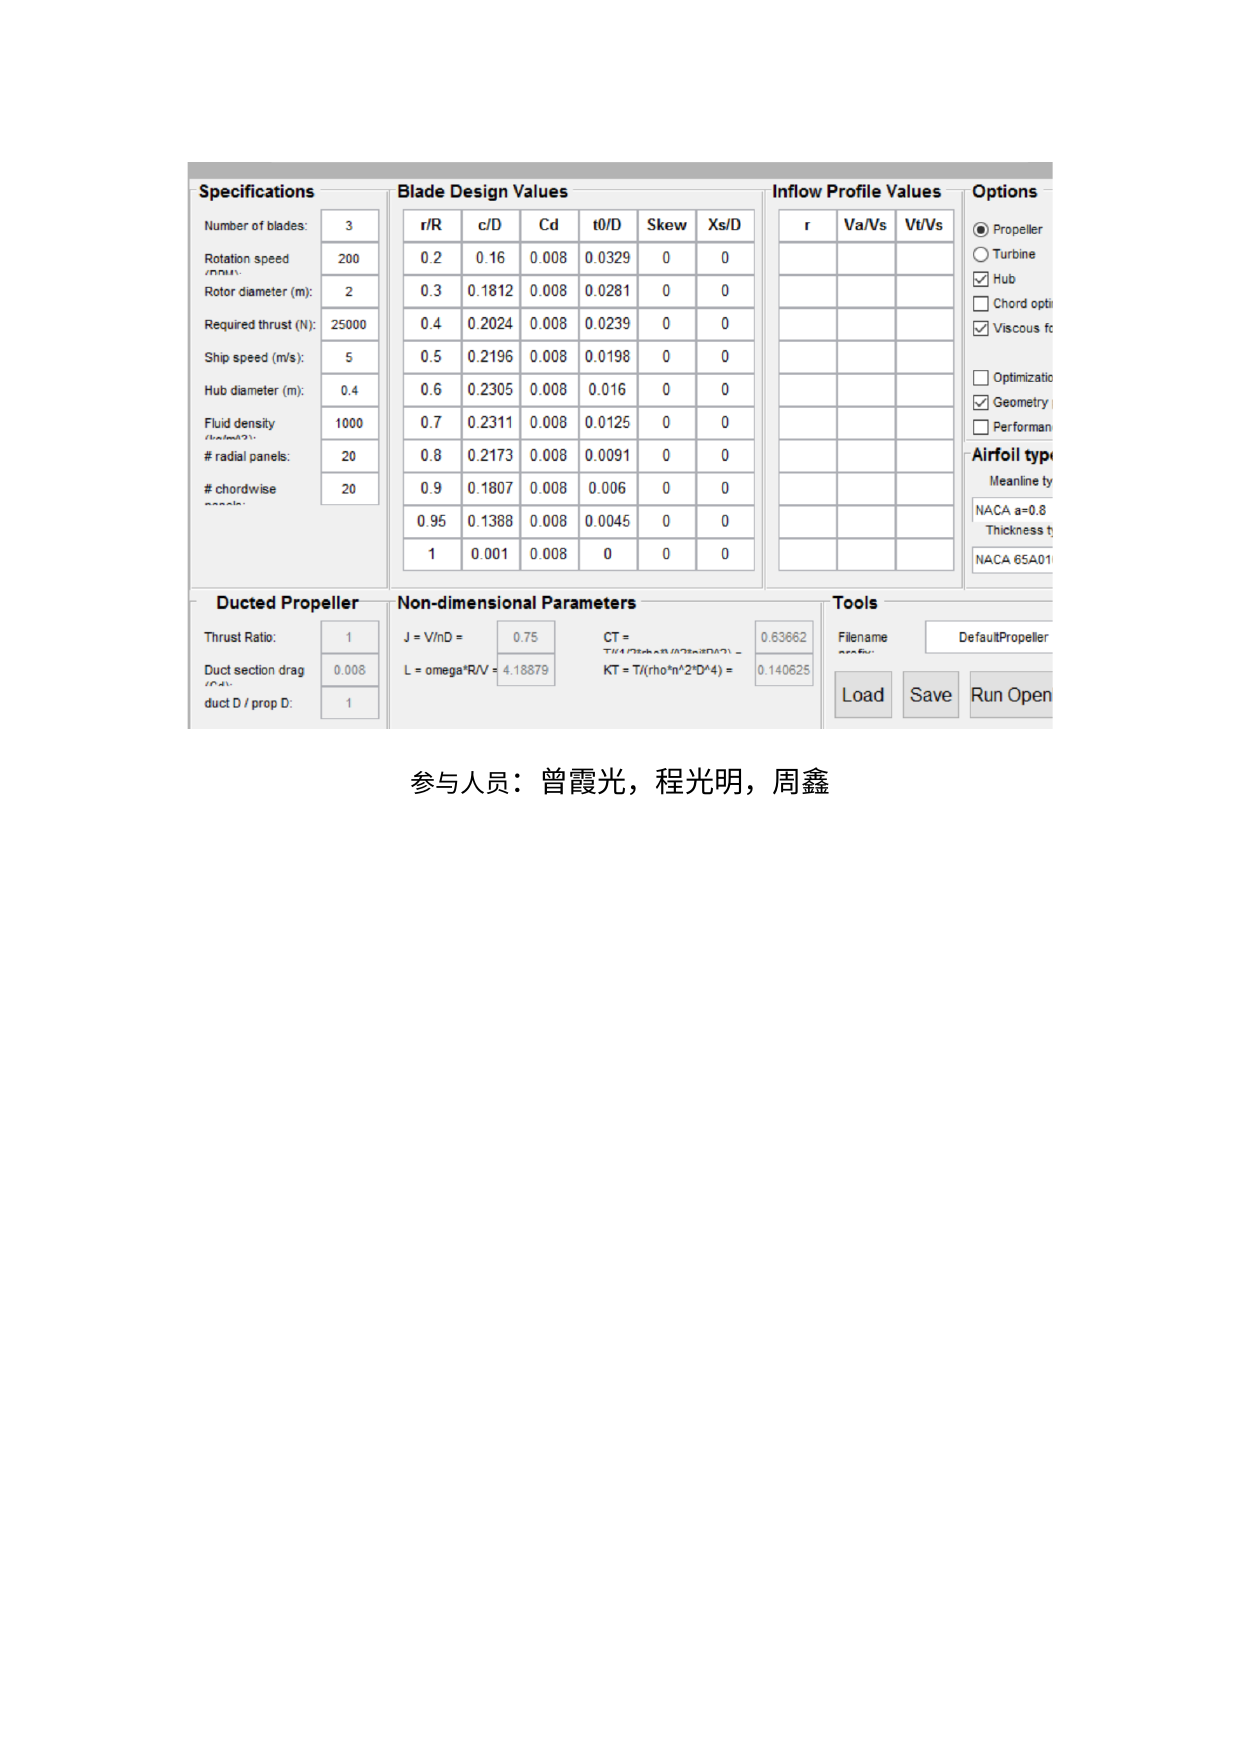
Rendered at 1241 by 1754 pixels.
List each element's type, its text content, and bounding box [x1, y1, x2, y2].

text 参与人员：曾霞光，程光明，周鑫 [187, 747, 1053, 812]
picture [187, 162, 1053, 729]
